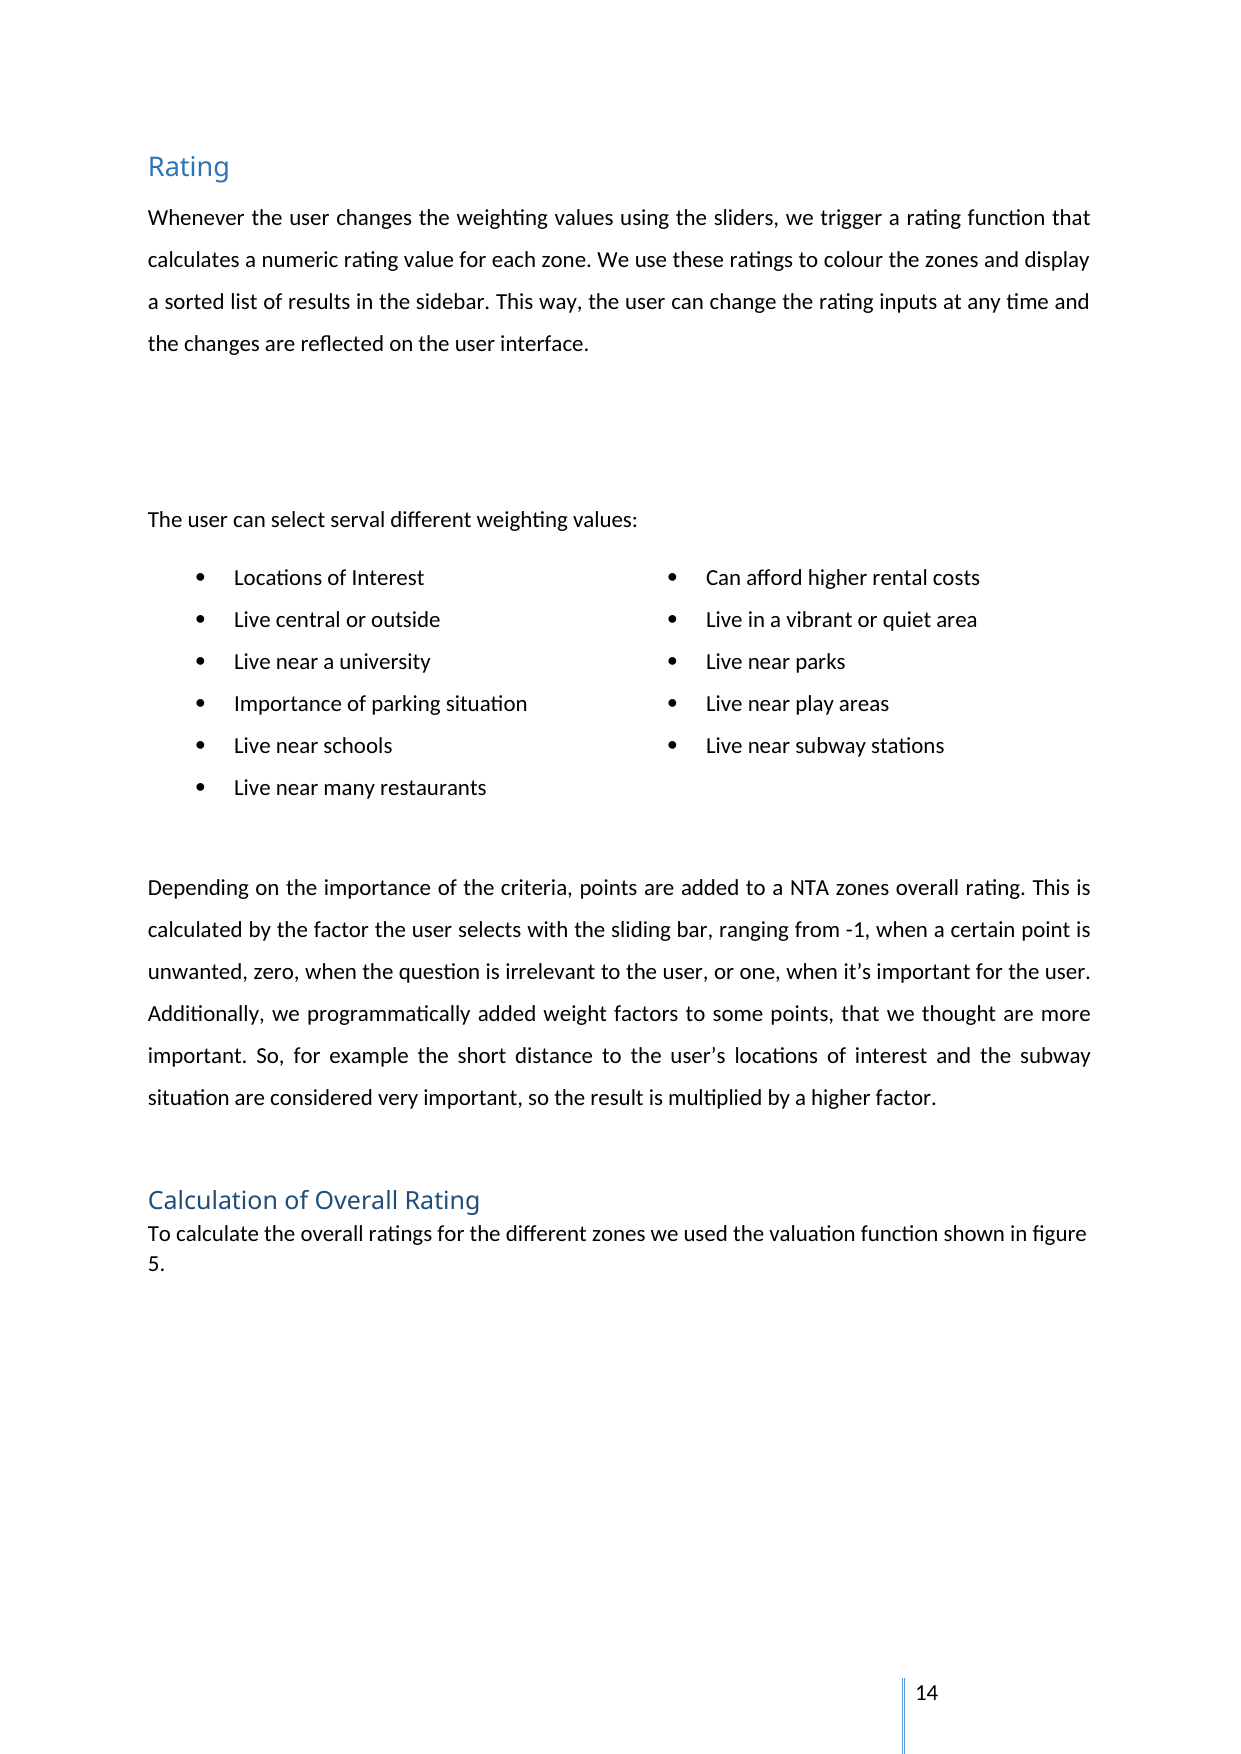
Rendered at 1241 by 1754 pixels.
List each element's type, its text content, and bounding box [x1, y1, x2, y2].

text Whenever the user changes the weighting values using the sliders, we trigger a rating function that calculates a numeric rating value for each zone. We use these ratings to colour the zones and display a sorted list of results in the sidebar. This way, the user can change the rating inputs at any time and the changes are reflected on the user interface. [148, 203, 1093, 357]
text The user can select serval different weighting values: [148, 505, 1093, 533]
table_header Locations of Interest Live central or outside Live near a university Importance of parking situation Live near schools Live near many restaurants [148, 564, 619, 814]
table_header Can afford higher rental costs Live in a vibrant or quiet area Live near parks Live near play areas Live near subway stations [620, 564, 1092, 814]
subtitle Calculation of Overall Rating [148, 1183, 1093, 1217]
text Depending on the importance of the criteria, points are added to a NTA zones overall rating. This is calculated by the factor the user selects with the sliding bar, ranging from -1, when a certain point is unwanted, zero, when the question is irrelevant to the user, or one, when it’s important for the user. Additionally, we programmatically added weight factors to some points, that we thought are more important. So, for example the short distance to the user’s locations of interest and the subway situation are considered very important, so the result is multiplied by a higher factor. [148, 873, 1093, 1111]
text To calculate the overall ratings for the different zones we used the valuation function shown in figure 5. [148, 1219, 1093, 1278]
subtitle Rating [148, 148, 1093, 184]
